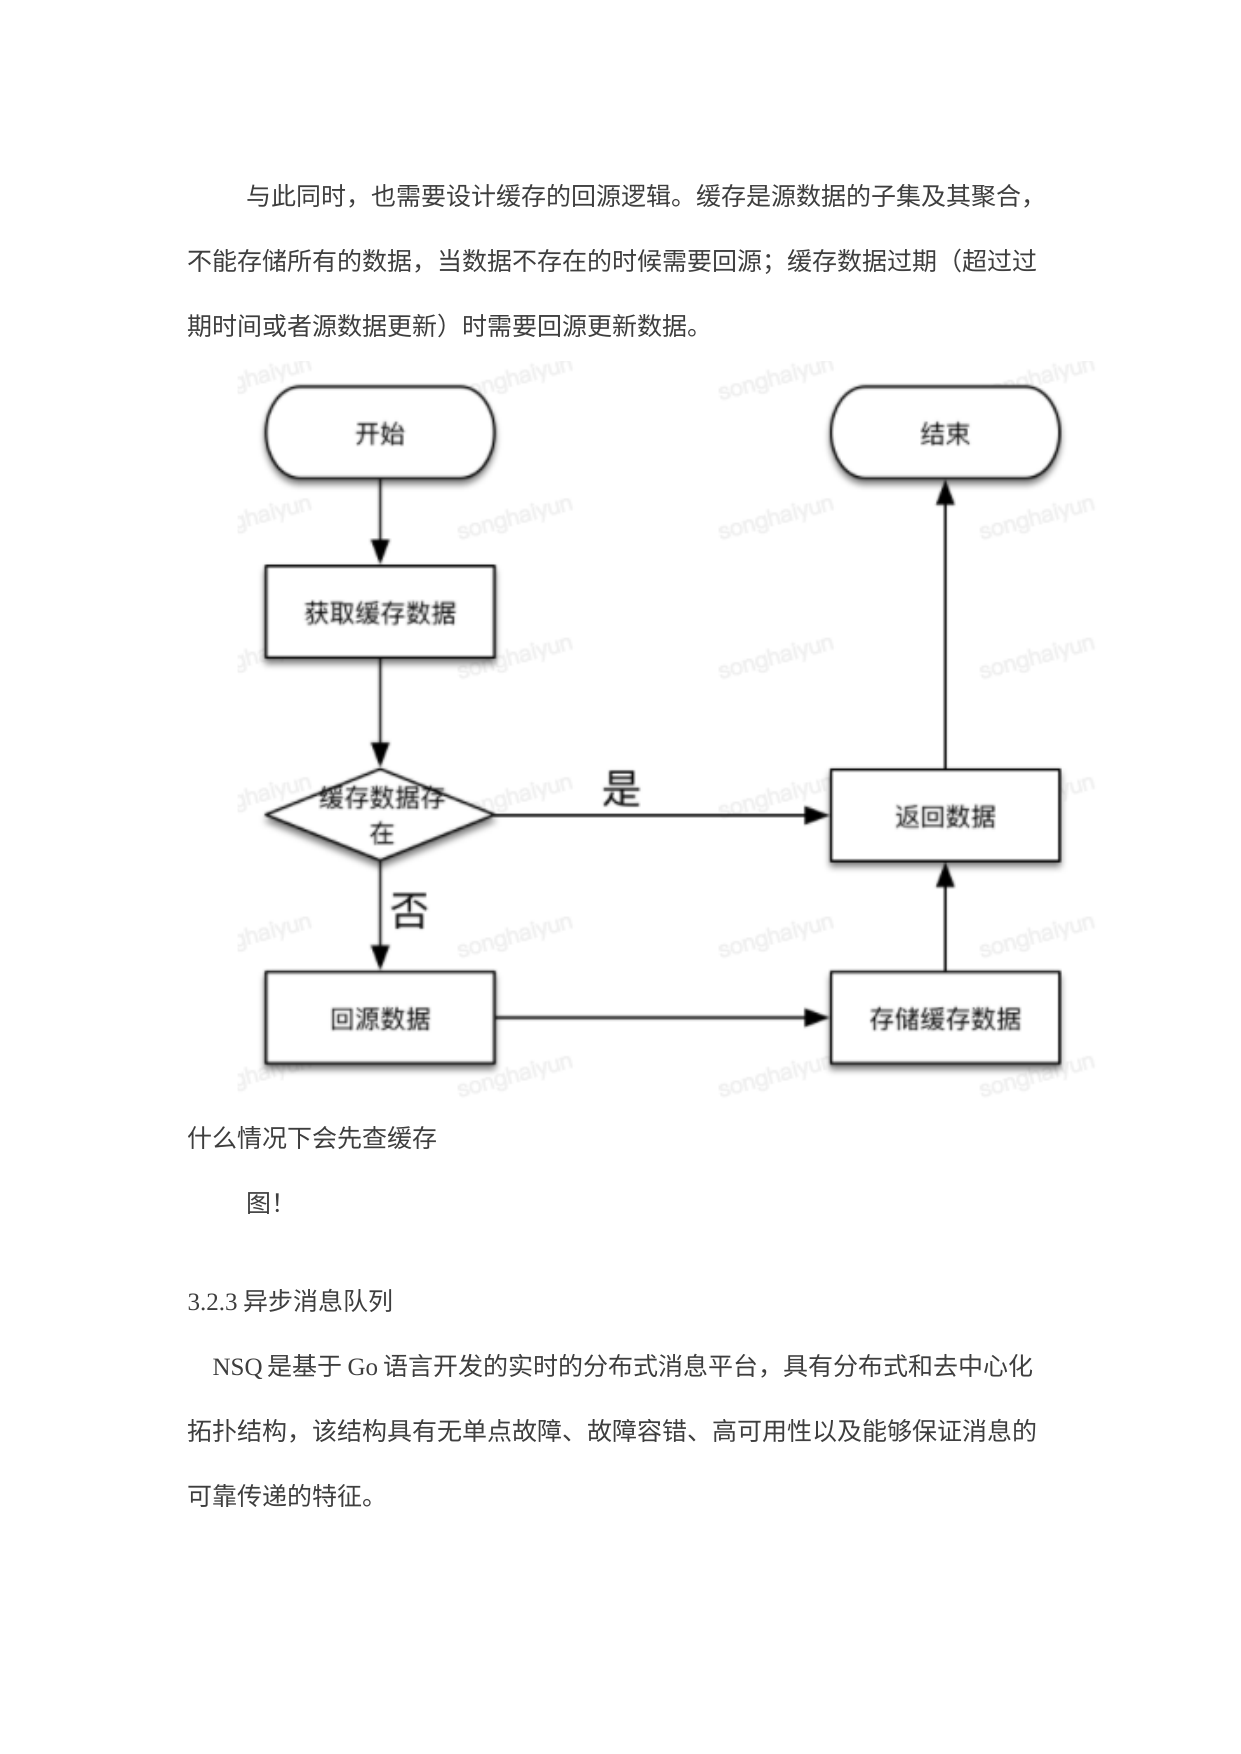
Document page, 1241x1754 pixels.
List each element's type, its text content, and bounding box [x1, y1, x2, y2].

text 3.2.3 异步消息队列 [187, 1267, 1053, 1332]
picture [237, 361, 1102, 1100]
text NSQ是基于Go语言开发的实时的分布式消息平台，具有分布式和去中心化拓扑结构，该结构具有无单点故障、故障容错、高可用性以及能够保证消息的可靠传递的特征。 [187, 1332, 1053, 1527]
text 图！ [187, 1169, 1053, 1234]
text 与此同时，也需要设计缓存的回源逻辑。缓存是源数据的子集及其聚合，不能存储所有的数据，当数据不存在的时候需要回源；缓存数据过期（超过过期时间或者源数据更新）时需要回源更新数据。 [187, 162, 1053, 357]
text 什么情况下会先查缓存 [187, 1104, 1053, 1169]
